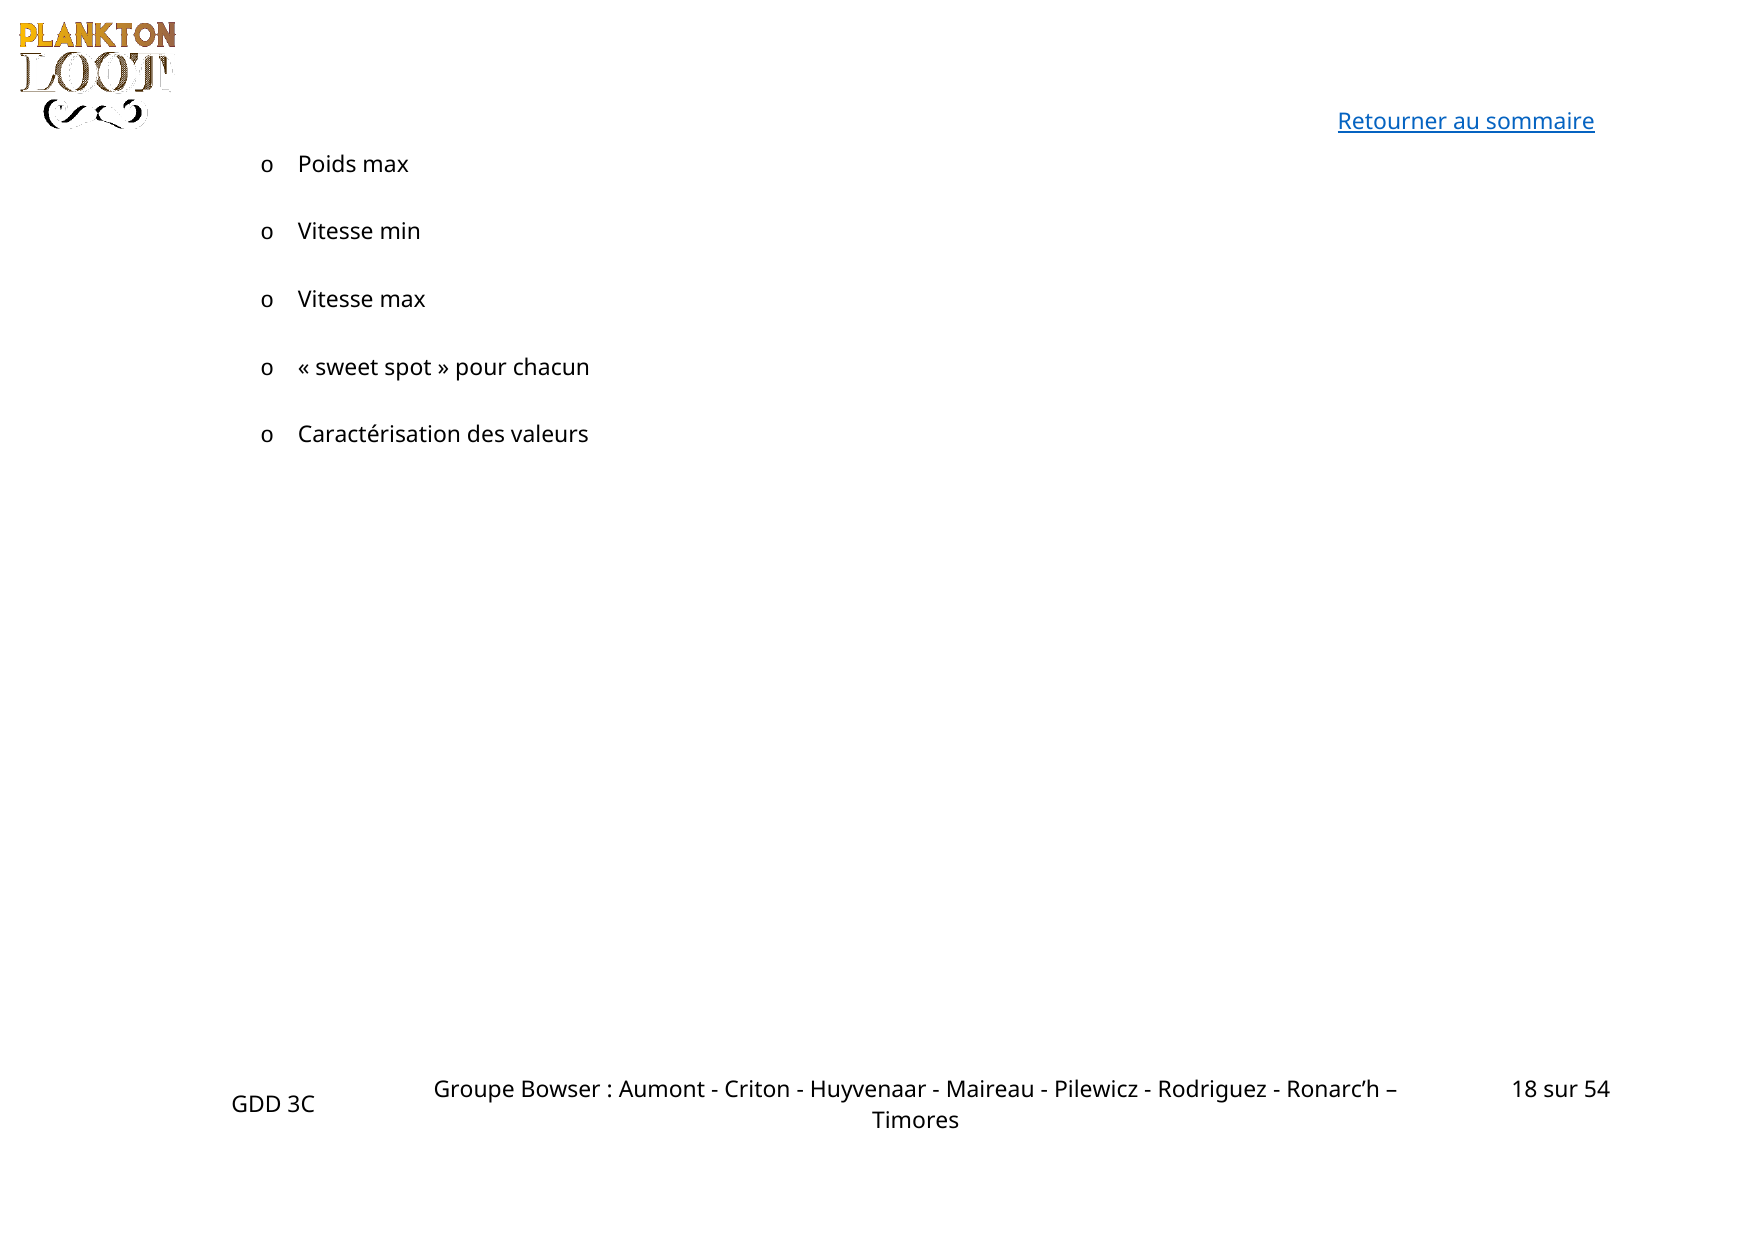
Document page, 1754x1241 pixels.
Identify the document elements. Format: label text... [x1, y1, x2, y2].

list Vitesse min [260, 215, 1595, 280]
list Vitesse max [260, 283, 1595, 348]
list « sweet spot » pour chacun [260, 350, 1595, 416]
list Poids max [260, 148, 1595, 213]
list Caractérisation des valeurs [260, 418, 1595, 449]
picture [17, 18, 180, 140]
